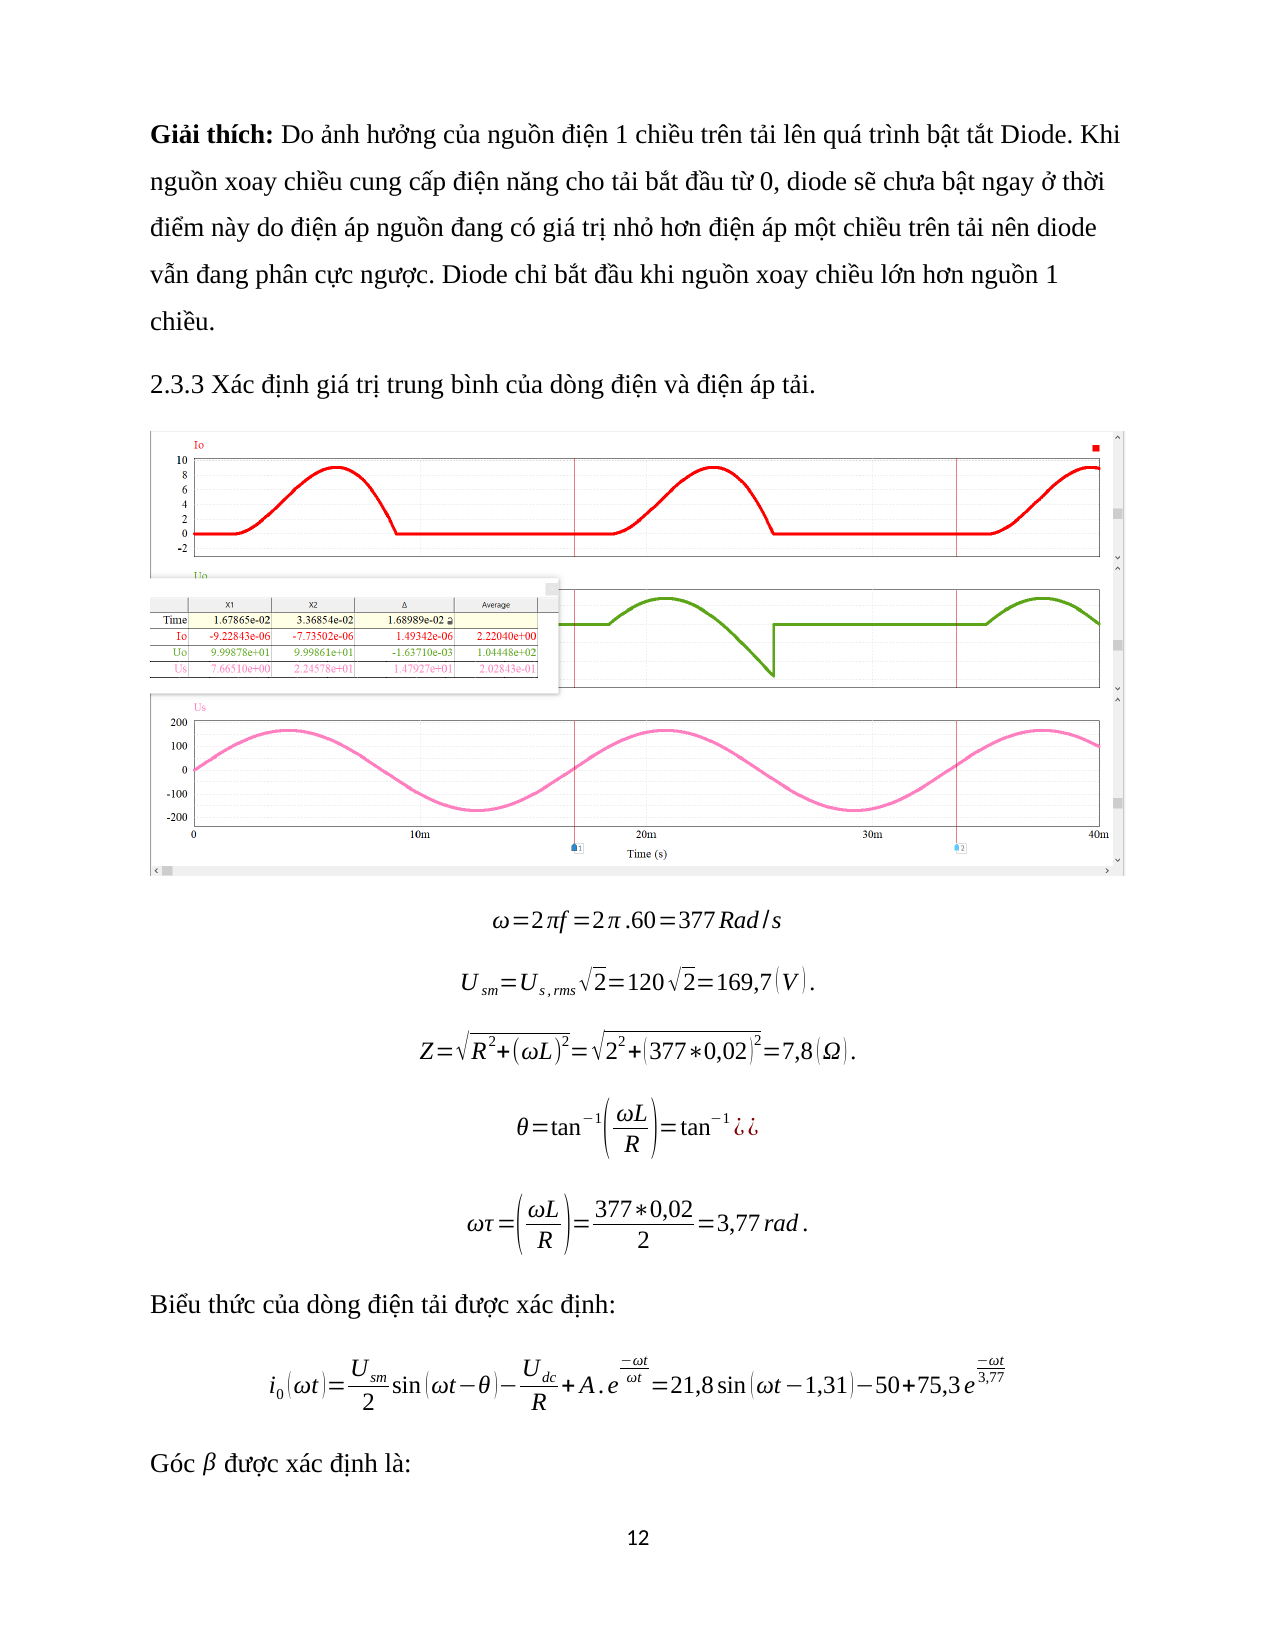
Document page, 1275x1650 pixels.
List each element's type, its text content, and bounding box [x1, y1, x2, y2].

text Giải thích: Do ảnh hưởng của nguồn điện 1 chiều trên tải lên quá trình bật tắt Diode. Khi nguồn xoay chiều cung cấp điện năng cho tải bắt đầu từ 0, diode sẽ chưa bật ngay ở thời điểm này do điện áp nguồn đang có giá trị nhỏ hơn điện áp một chiều trên tải nên diode vẫn đang phân cực ngược. Diode chỉ bắt đầu khi nguồn xoay chiều lớn hơn nguồn 1 chiều. [150, 118, 1125, 336]
text Góc được xác định là: [150, 1447, 1125, 1478]
text 2.3.3 Xác định giá trị trung bình của dòng điện và điện áp tải. [150, 368, 1125, 399]
picture [150, 431, 1125, 876]
text Biểu thức của dòng điện tải được xác định: [150, 1288, 1125, 1319]
